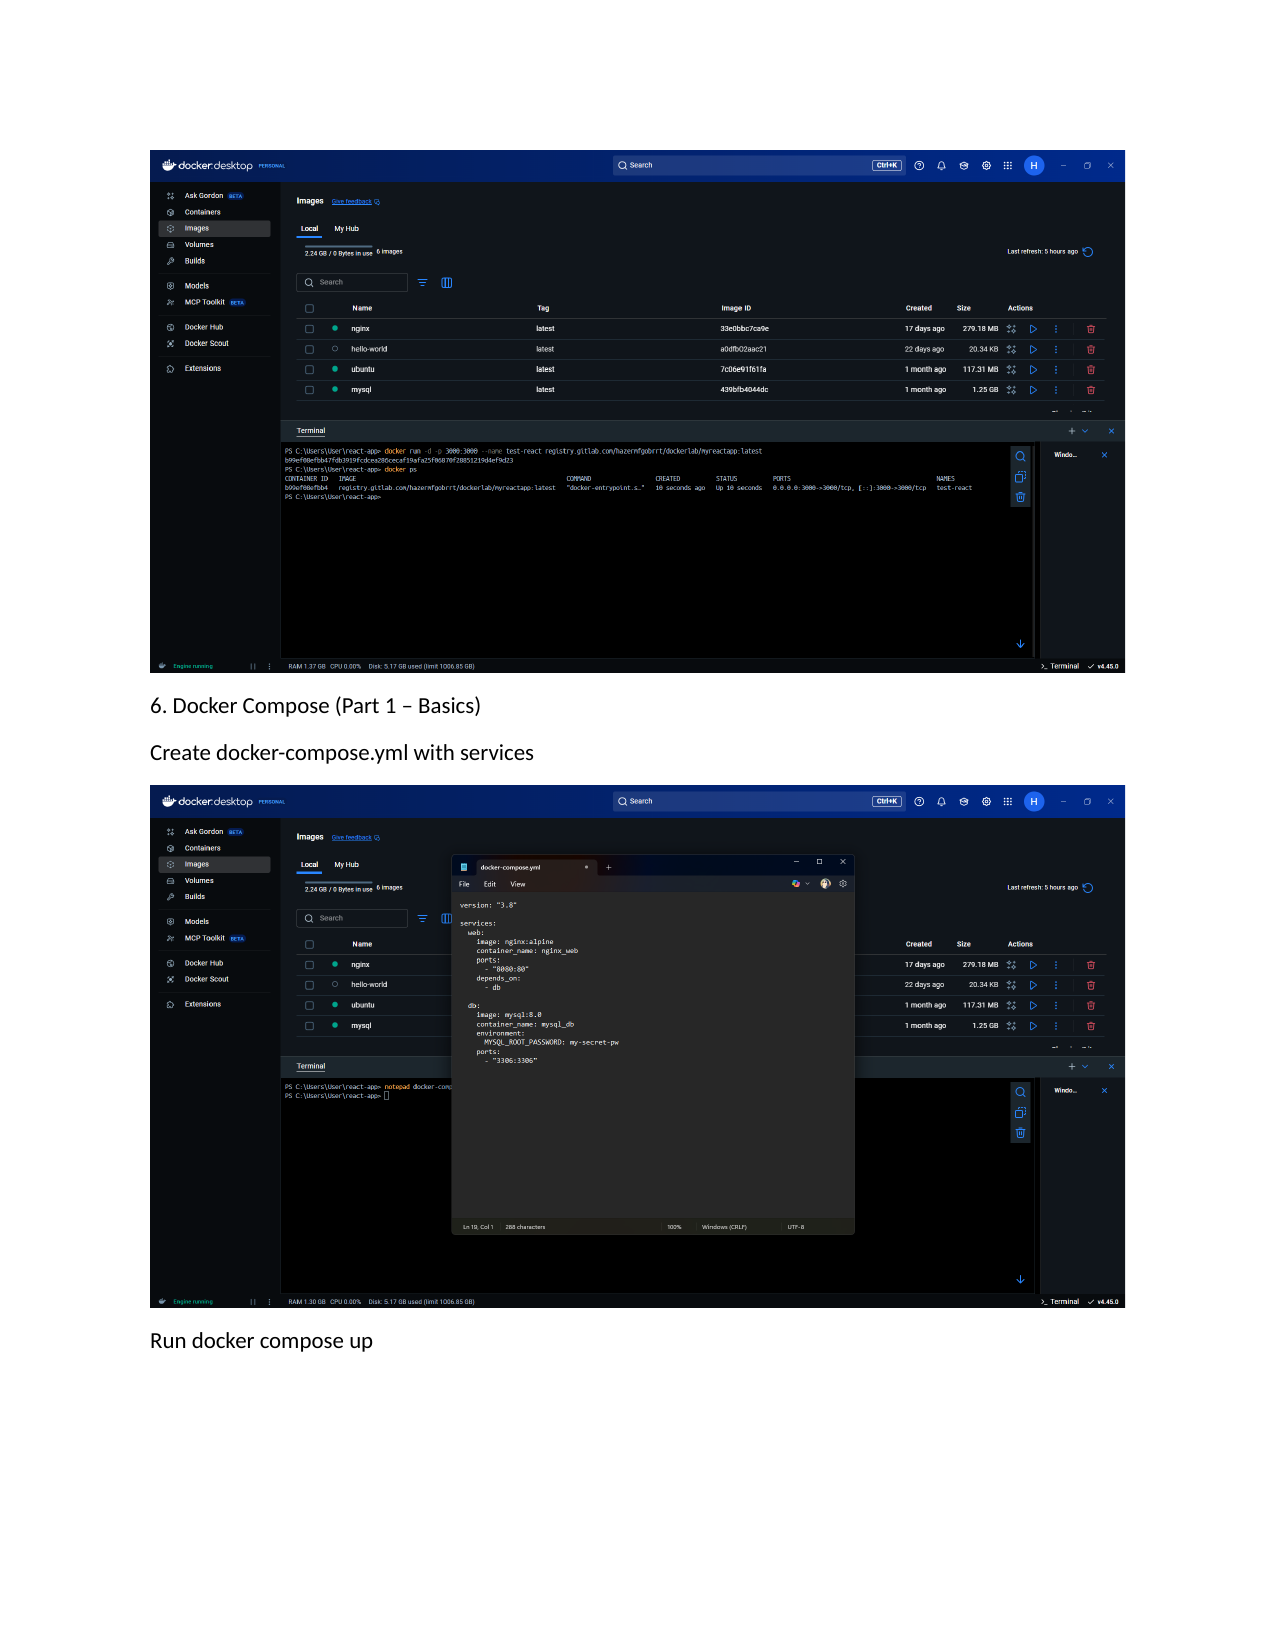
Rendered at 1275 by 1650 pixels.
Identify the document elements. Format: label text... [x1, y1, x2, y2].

picture [150, 150, 1125, 673]
text Run docker compose up [150, 1327, 1125, 1354]
text 6. Docker Compose (Part 1 – Basics) [150, 692, 1125, 720]
picture [150, 785, 1125, 1308]
text Create docker-compose.yml with services [150, 738, 1125, 767]
